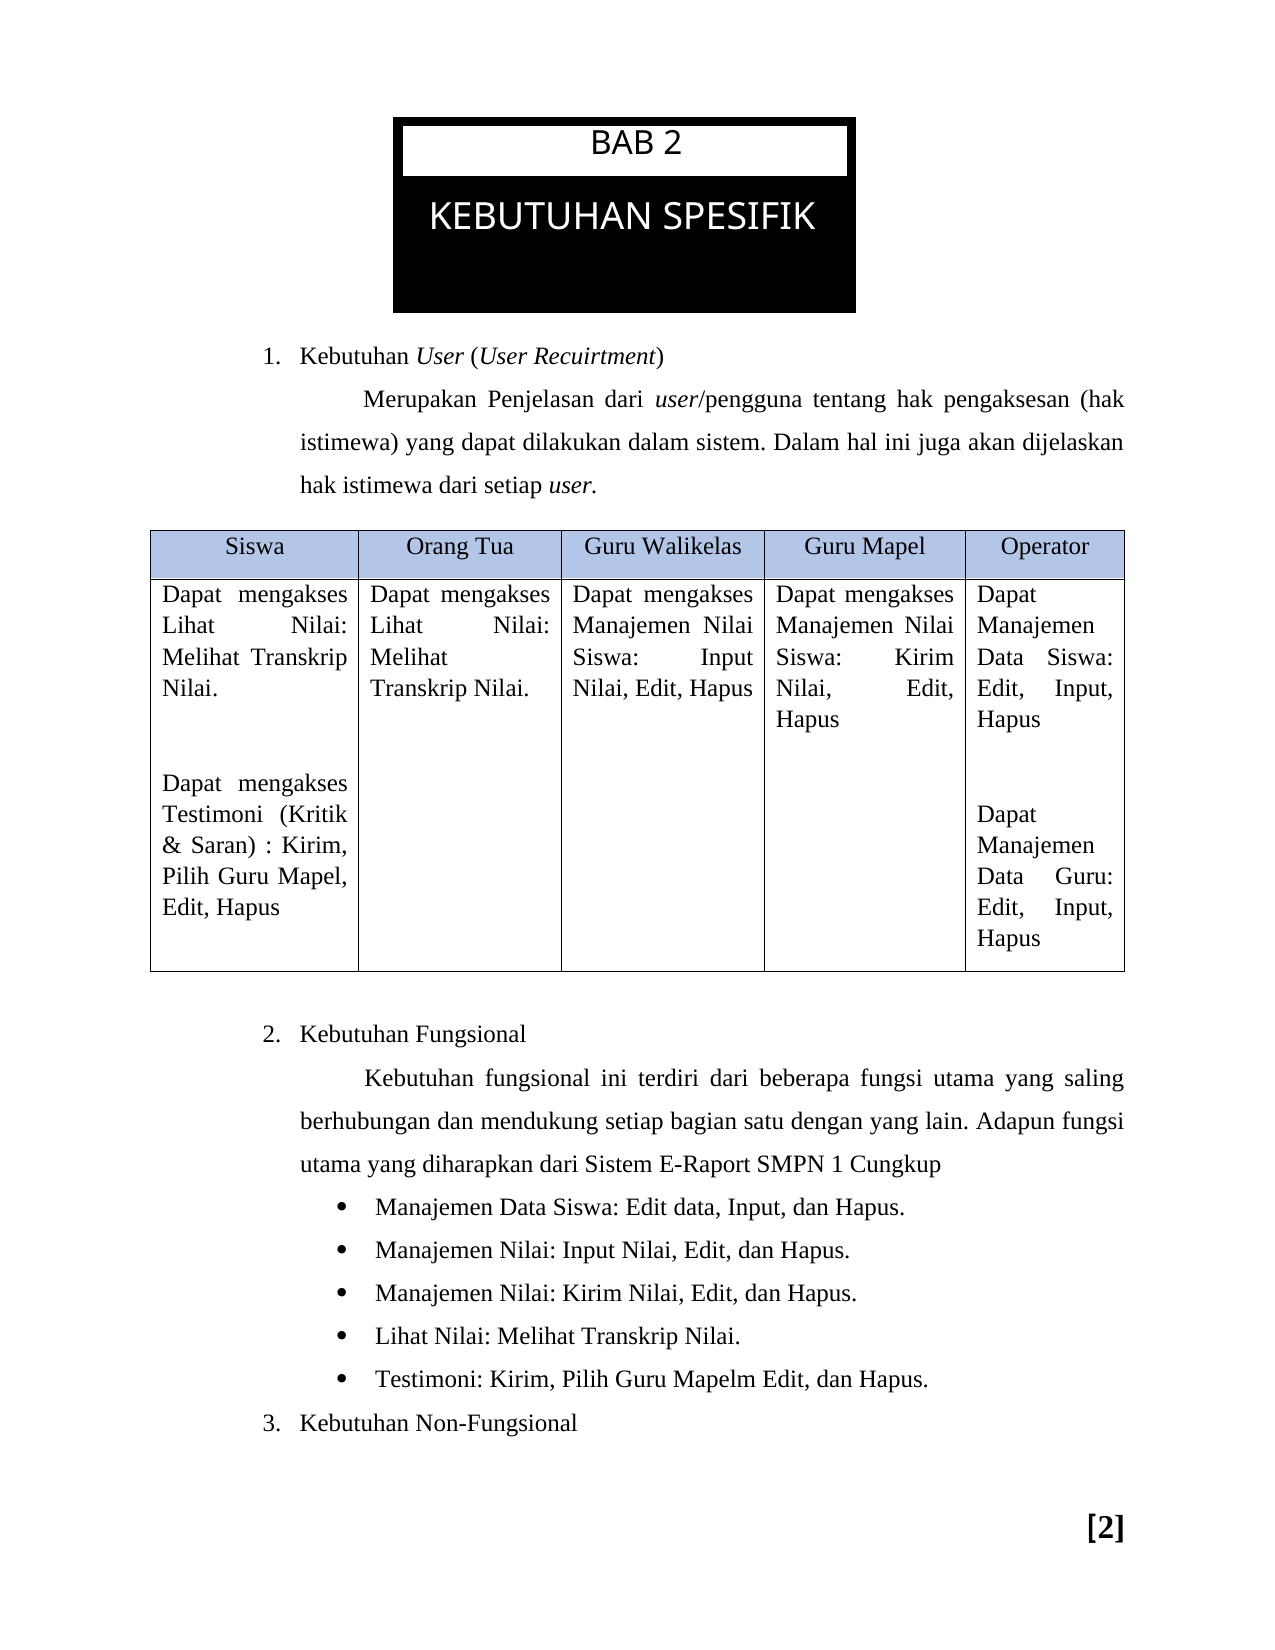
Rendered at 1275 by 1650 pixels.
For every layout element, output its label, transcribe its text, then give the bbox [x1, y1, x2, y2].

list Testimoni: Kirim, Pilih Guru Mapelm Edit, dan Hapus. [337, 1364, 1125, 1393]
list Manajemen Nilai: Kirim Nilai, Edit, dan Hapus. [337, 1278, 1125, 1307]
table_cell Dapat mengakses Manajemen Nilai Siswa: Kirim Nilai, Edit, Hapus [765, 580, 965, 971]
list Kebutuhan fungsional ini terdiri dari beberapa fungsi utama yang saling berhubungan dan mendukung setiap bagian satu dengan yang lain. Adapun fungsi utama yang diharapkan dari Sistem E-Raport SMPN 1 Cungkup [300, 1063, 1125, 1178]
table_header Guru Walikelas [562, 531, 764, 578]
table_cell Dapat mengakses Lihat Nilai: Melihat Transkrip Nilai. Dapat mengakses Testimoni (Kritik & Saran) : Kirim, Pilih Guru Mapel, Edit, Hapus [151, 580, 358, 971]
list Manajemen Nilai: Input Nilai, Edit, dan Hapus. [337, 1235, 1125, 1264]
table_cell Dapat mengakses Manajemen Nilai Siswa: Input Nilai, Edit, Hapus [562, 580, 764, 971]
table_header Operator [966, 531, 1124, 578]
list Lihat Nilai: Melihat Transkrip Nilai. [337, 1321, 1125, 1350]
table_header Guru Mapel [765, 531, 965, 578]
table_header Siswa [151, 531, 358, 578]
list Manajemen Data Siswa: Edit data, Input, dan Hapus. [337, 1192, 1125, 1221]
list Kebutuhan Non-Fungsional [262, 1408, 1125, 1436]
table_header Orang Tua [359, 531, 561, 578]
list Kebutuhan User (User Recuirtment) [262, 341, 1125, 369]
list Kebutuhan Fungsional [262, 1019, 1125, 1048]
table_cell Dapat mengakses Lihat Nilai: Melihat Transkrip Nilai. [359, 580, 561, 971]
table_cell Dapat Manajemen Data Siswa: Edit, Input, Hapus Dapat Manajemen Data Guru: Edit, Input, Hapus [966, 580, 1124, 971]
list Merupakan Penjelasan dari user/pengguna tentang hak pengaksesan (hak istimewa) yang dapat dilakukan dalam sistem. Dalam hal ini juga akan dijelaskan hak istimewa dari setiap user. [300, 384, 1125, 499]
